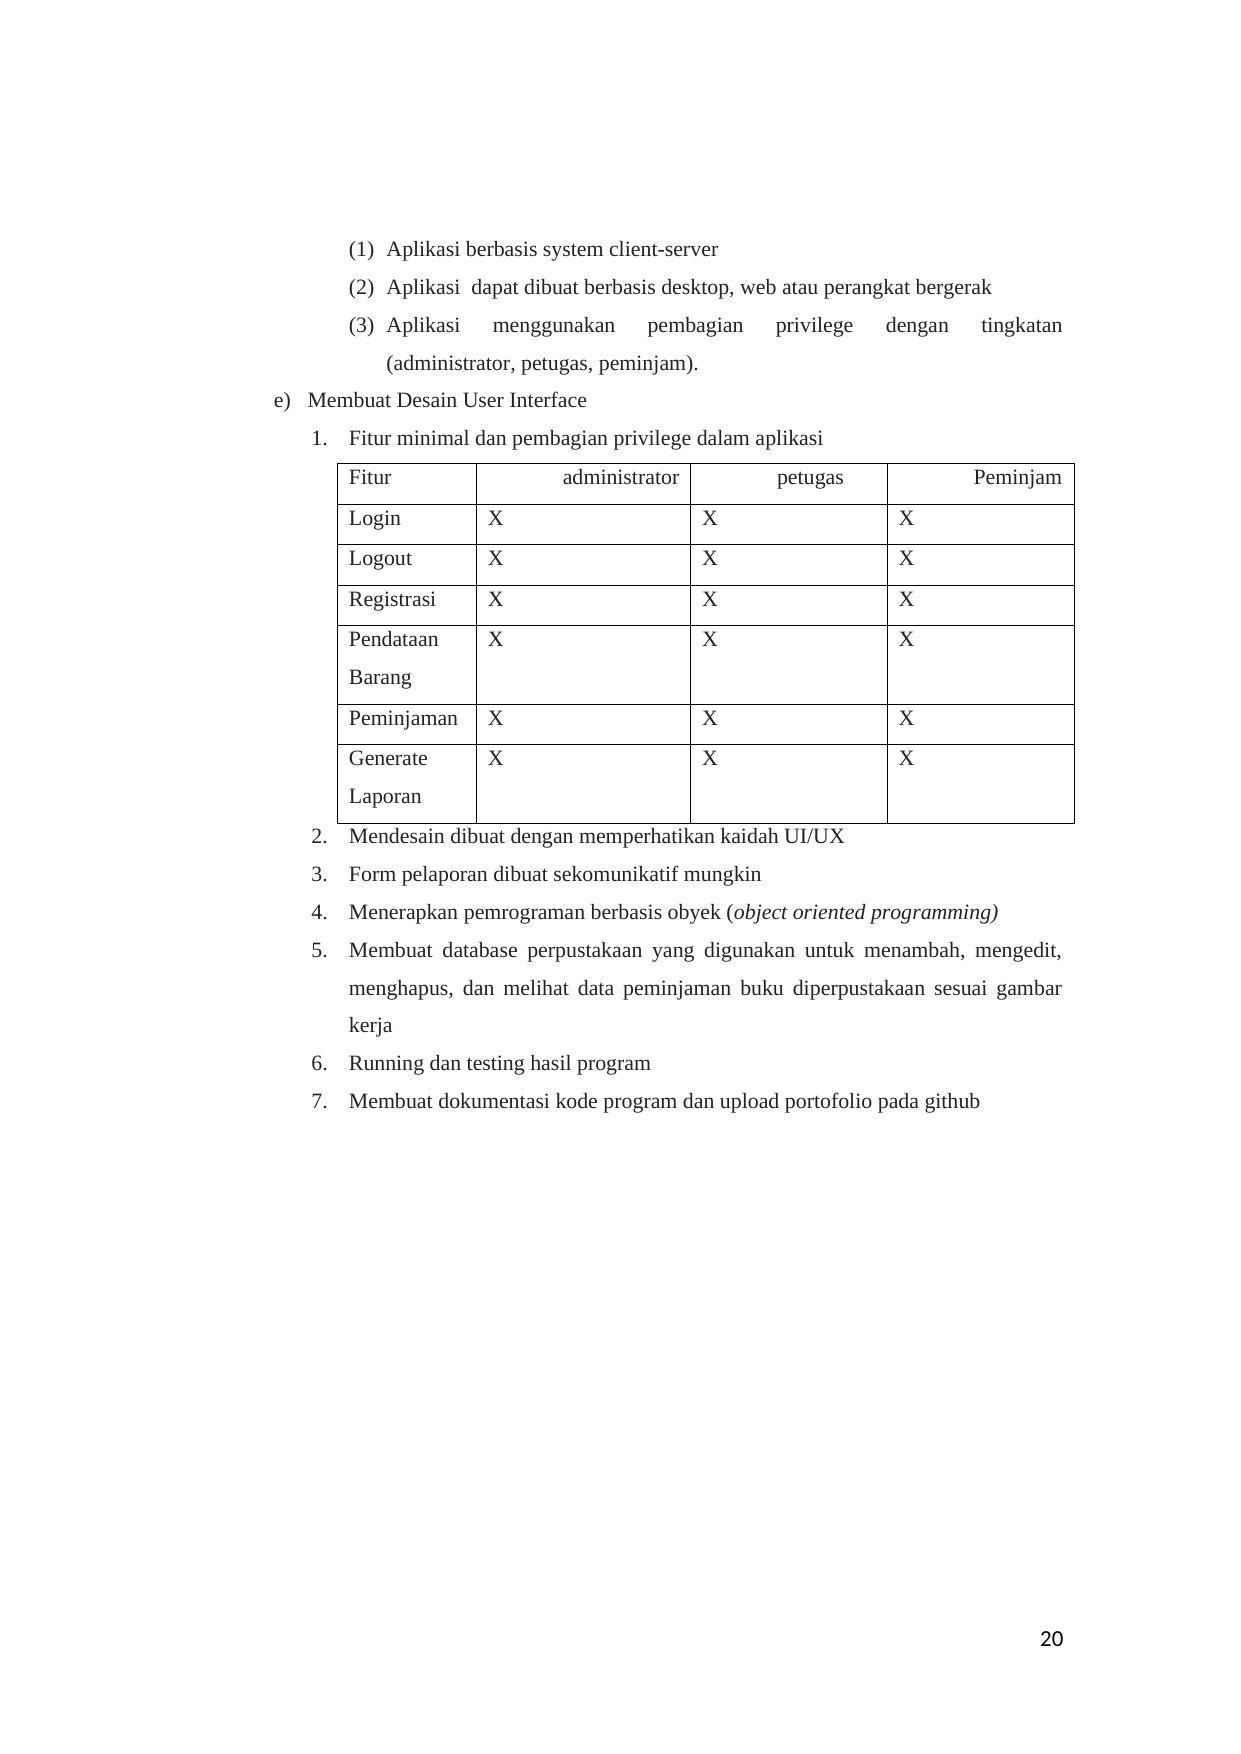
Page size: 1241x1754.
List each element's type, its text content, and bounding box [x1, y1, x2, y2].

table_cell X [477, 705, 690, 744]
list Running dan testing hasil program [311, 1050, 1063, 1076]
table_cell X [888, 745, 1074, 822]
table_cell X [888, 586, 1074, 625]
table_cell X [477, 586, 690, 625]
list Form pelaporan dibuat sekomunikatif mungkin [311, 861, 1063, 886]
table_cell X [691, 586, 887, 625]
list Aplikasi menggunakan pembagian privilege dengan tingkatan (administrator, petugas, peminjam). [349, 312, 1063, 375]
table_header petugas [691, 464, 887, 504]
table_cell X [477, 505, 690, 544]
list Aplikasi berbasis system client-server [349, 236, 1063, 261]
table_header administrator [477, 464, 690, 504]
list Menerapkan pemrograman berbasis obyek (object oriented programming) [311, 899, 1063, 924]
table_cell X [477, 626, 690, 703]
table_cell X [888, 705, 1074, 744]
table_cell Generate Laporan [338, 745, 476, 822]
table_header Fitur [338, 464, 476, 504]
table_cell Logout [338, 545, 476, 585]
table_cell Registrasi [338, 586, 476, 625]
list Membuat dokumentasi kode program dan upload portofolio pada github [311, 1088, 1063, 1113]
table_cell Pendataan Barang [338, 626, 476, 703]
table_cell X [691, 745, 887, 822]
list Membuat database perpustakaan yang digunakan untuk menambah, mengedit, menghapus, dan melihat data peminjaman buku diperpustakaan sesuai gambar kerja [311, 937, 1063, 1038]
table_cell X [691, 545, 887, 585]
list Aplikasi dapat dibuat berbasis desktop, web atau perangkat bergerak [349, 274, 1063, 299]
table_cell X [477, 545, 690, 585]
table_cell Peminjaman [338, 705, 476, 744]
table_header Peminjam [888, 464, 1074, 504]
table_cell X [888, 626, 1074, 703]
list Fitur minimal dan pembagian privilege dalam aplikasi [311, 425, 1063, 451]
table_cell X [888, 545, 1074, 585]
table_cell X [691, 505, 887, 544]
table_cell X [888, 505, 1074, 544]
table_cell X [477, 745, 690, 822]
text e) Membuat Desain User Interface [274, 387, 1063, 413]
table_cell X [691, 705, 887, 744]
table_cell X [691, 626, 887, 703]
list Mendesain dibuat dengan memperhatikan kaidah UI/UX [311, 823, 1063, 849]
table_cell Login [338, 505, 476, 544]
